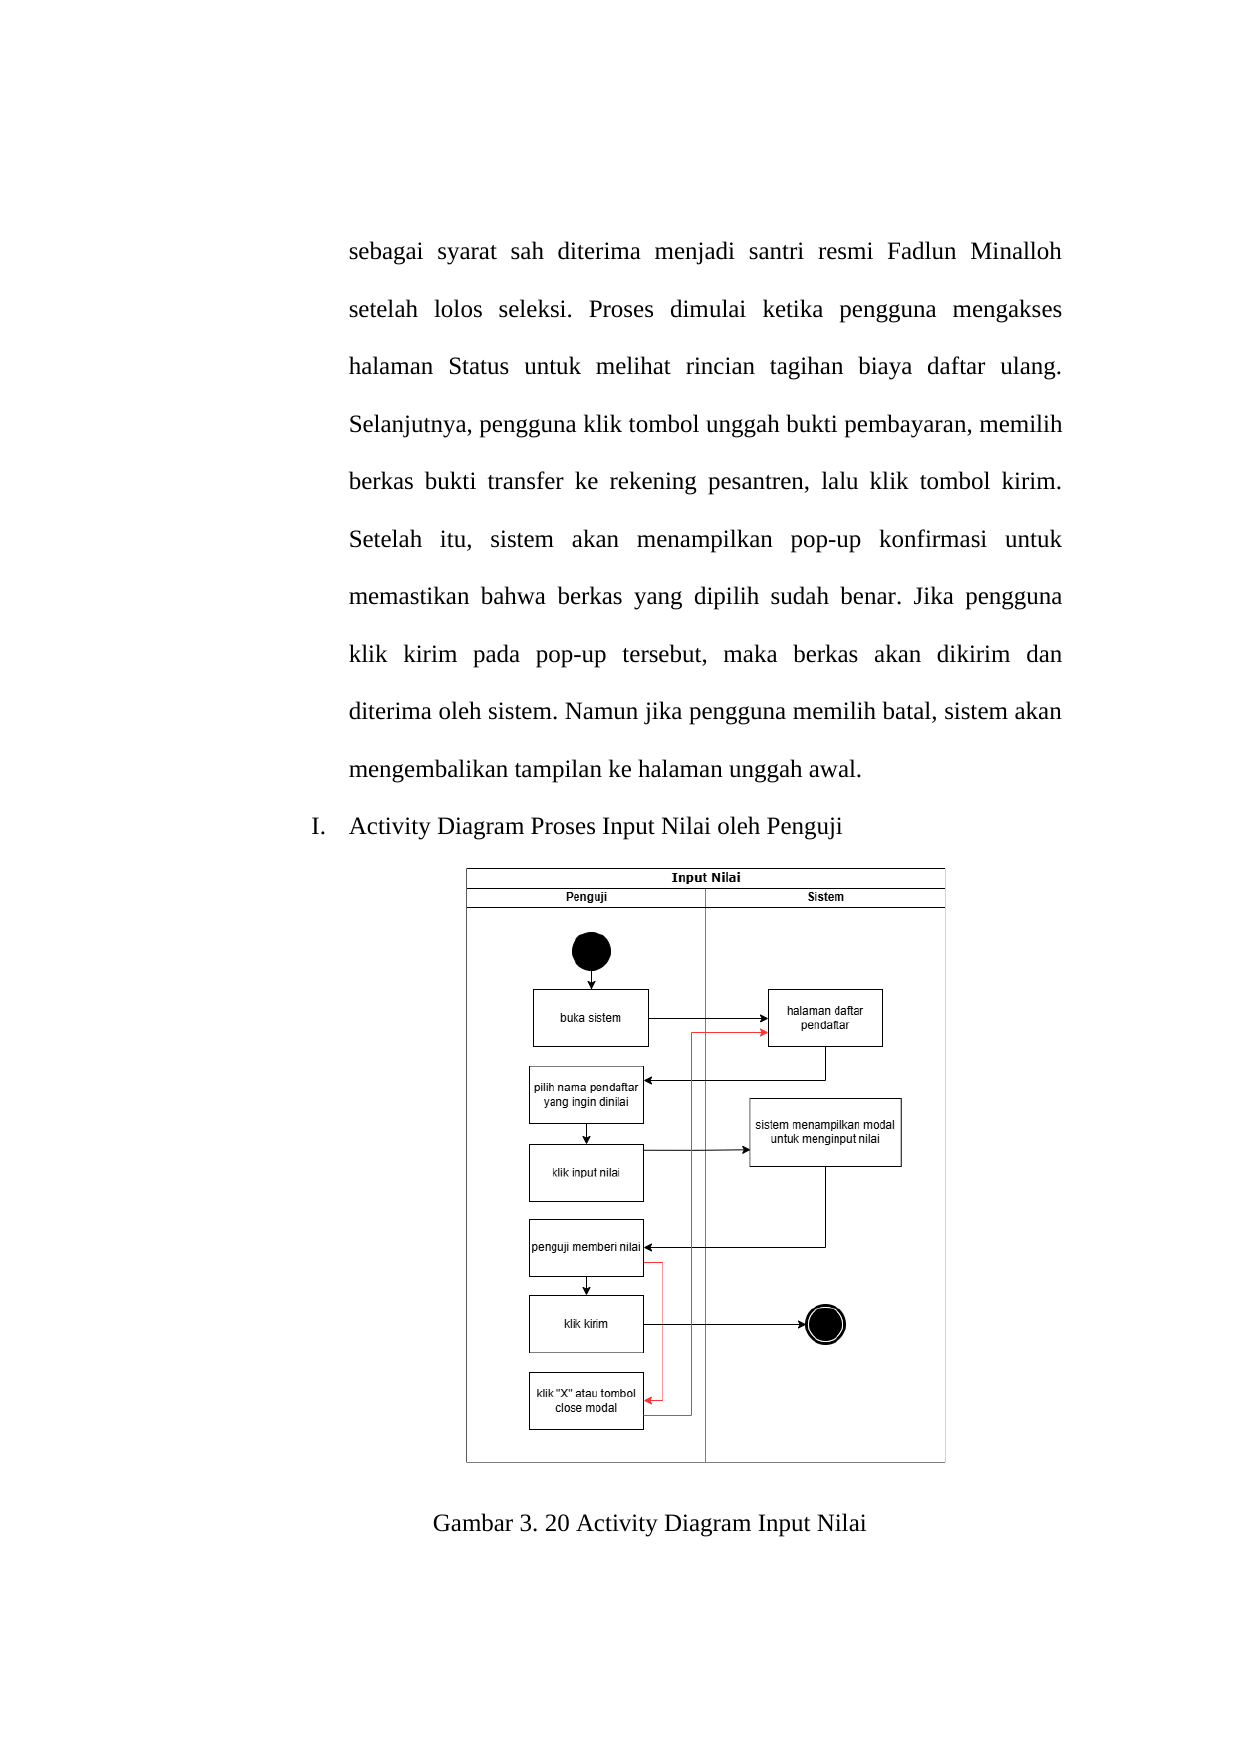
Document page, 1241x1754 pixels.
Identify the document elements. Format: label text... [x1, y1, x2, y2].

picture [466, 868, 946, 1463]
list Activity Diagram Proses Input Nilai oleh Penguji [311, 811, 1063, 840]
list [348, 236, 1063, 782]
